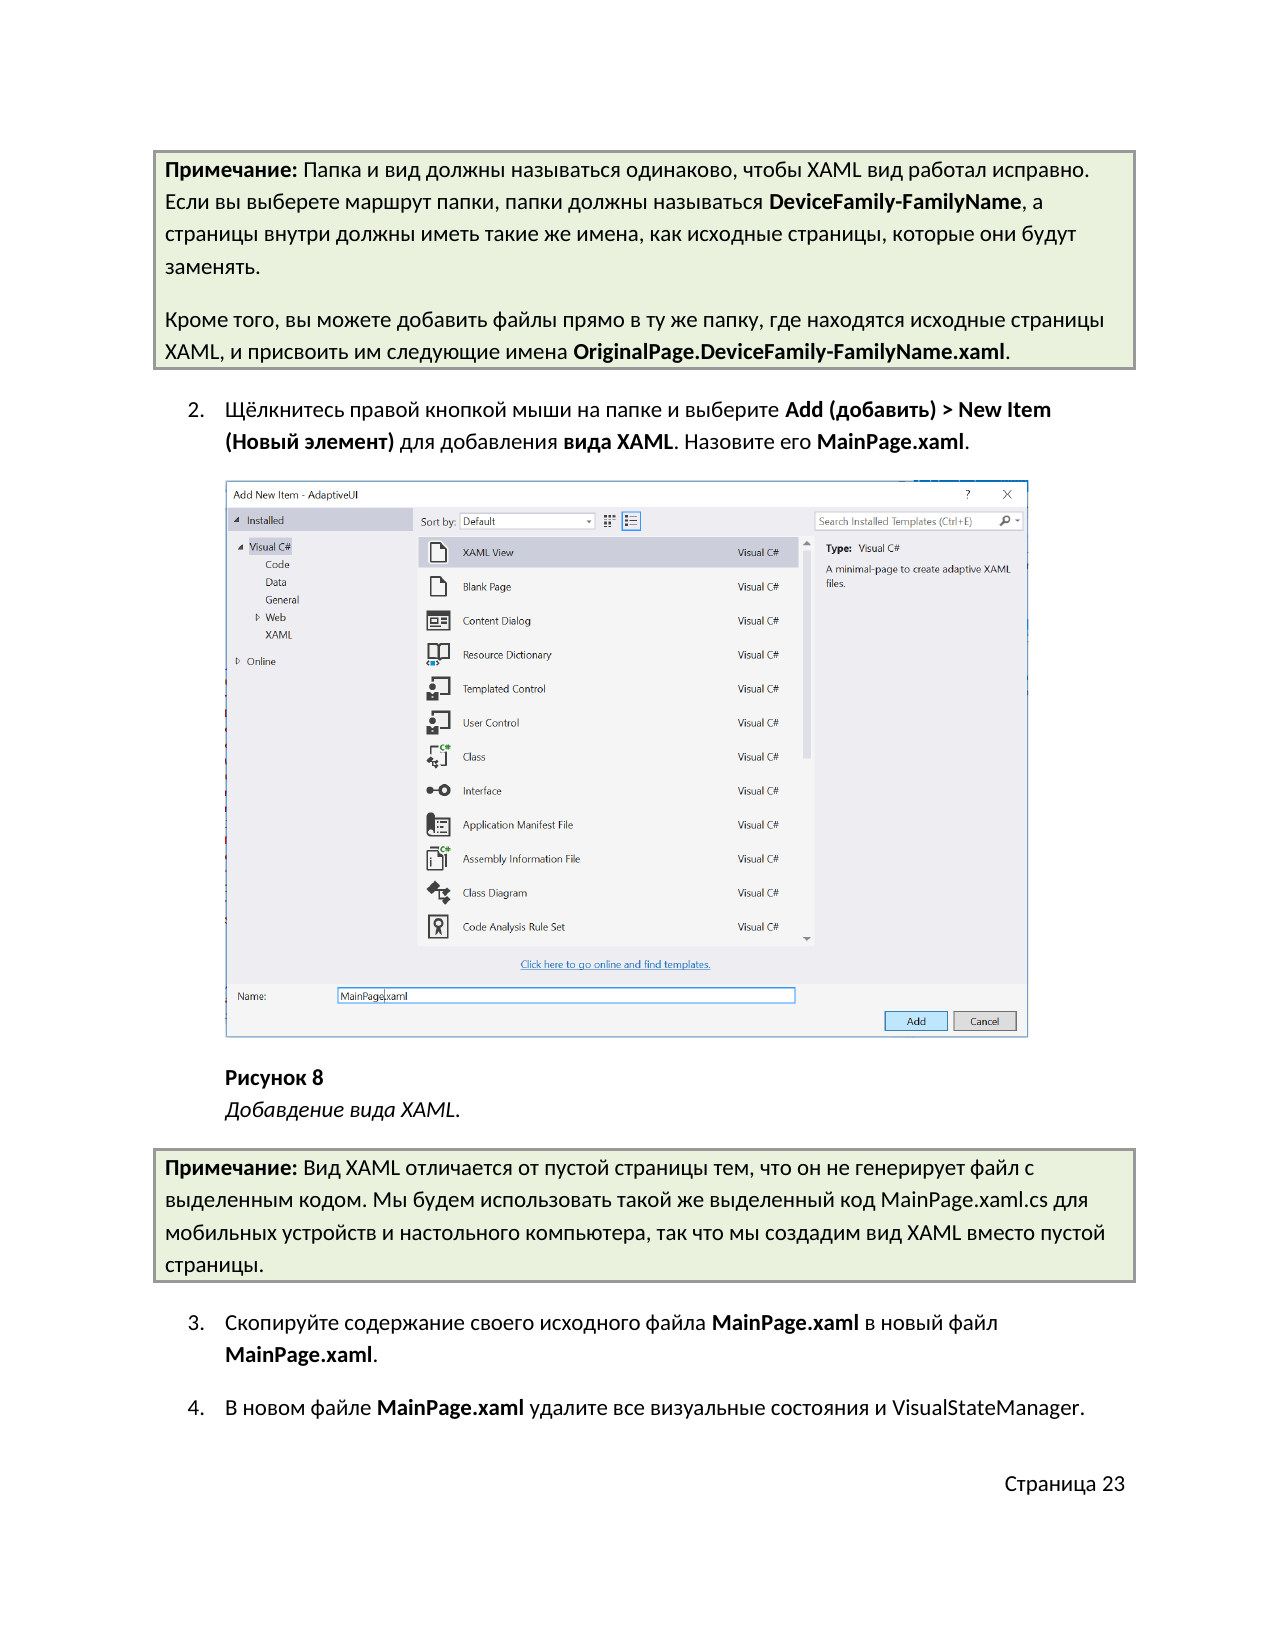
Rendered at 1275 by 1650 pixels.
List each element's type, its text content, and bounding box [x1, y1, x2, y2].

text Рисунок 8 [150, 1063, 1125, 1091]
text Примечание: Папка и вид должны называться одинаково, чтобы XAML вид работал исправно. Если вы выберете маршрут папки, папки должны называться DeviceFamily-FamilyName, а страницы внутри должны иметь такие же имена, как исходные страницы, которые они будут заменять. [156, 153, 1133, 280]
text Кроме того, вы можете добавить файлы прямо в ту же папку, где находятся исходные страницы XAML, и присвоить им следующие имена OriginalPage.DeviceFamily-FamilyName.xaml. [156, 299, 1133, 367]
picture [225, 480, 1029, 1038]
text Скопируйте содержание своего исходного файла MainPage.xaml в новый файл MainPage.xaml. [187, 1308, 1125, 1368]
text В новом файле MainPage.xaml удалите все визуальные состояния и VisualStateManager. [187, 1393, 1125, 1421]
text Щёлкнитесь правой кнопкой мыши на папке и выберите Add (добавить) > New Item (Новый элемент) для добавления вида XAML. Назовите его MainPage.xaml. [187, 395, 1125, 455]
text Примечание: Вид XAML отличается от пустой страницы тем, что он не генерирует файл с выделенным кодом. Мы будем использовать такой же выделенный код MainPage.xaml.cs для мобильных устройств и настольного компьютера, так что мы создадим вид XAML вместо пустой страницы. [156, 1151, 1133, 1280]
text Добавдение вида XAML. [150, 1095, 1125, 1123]
